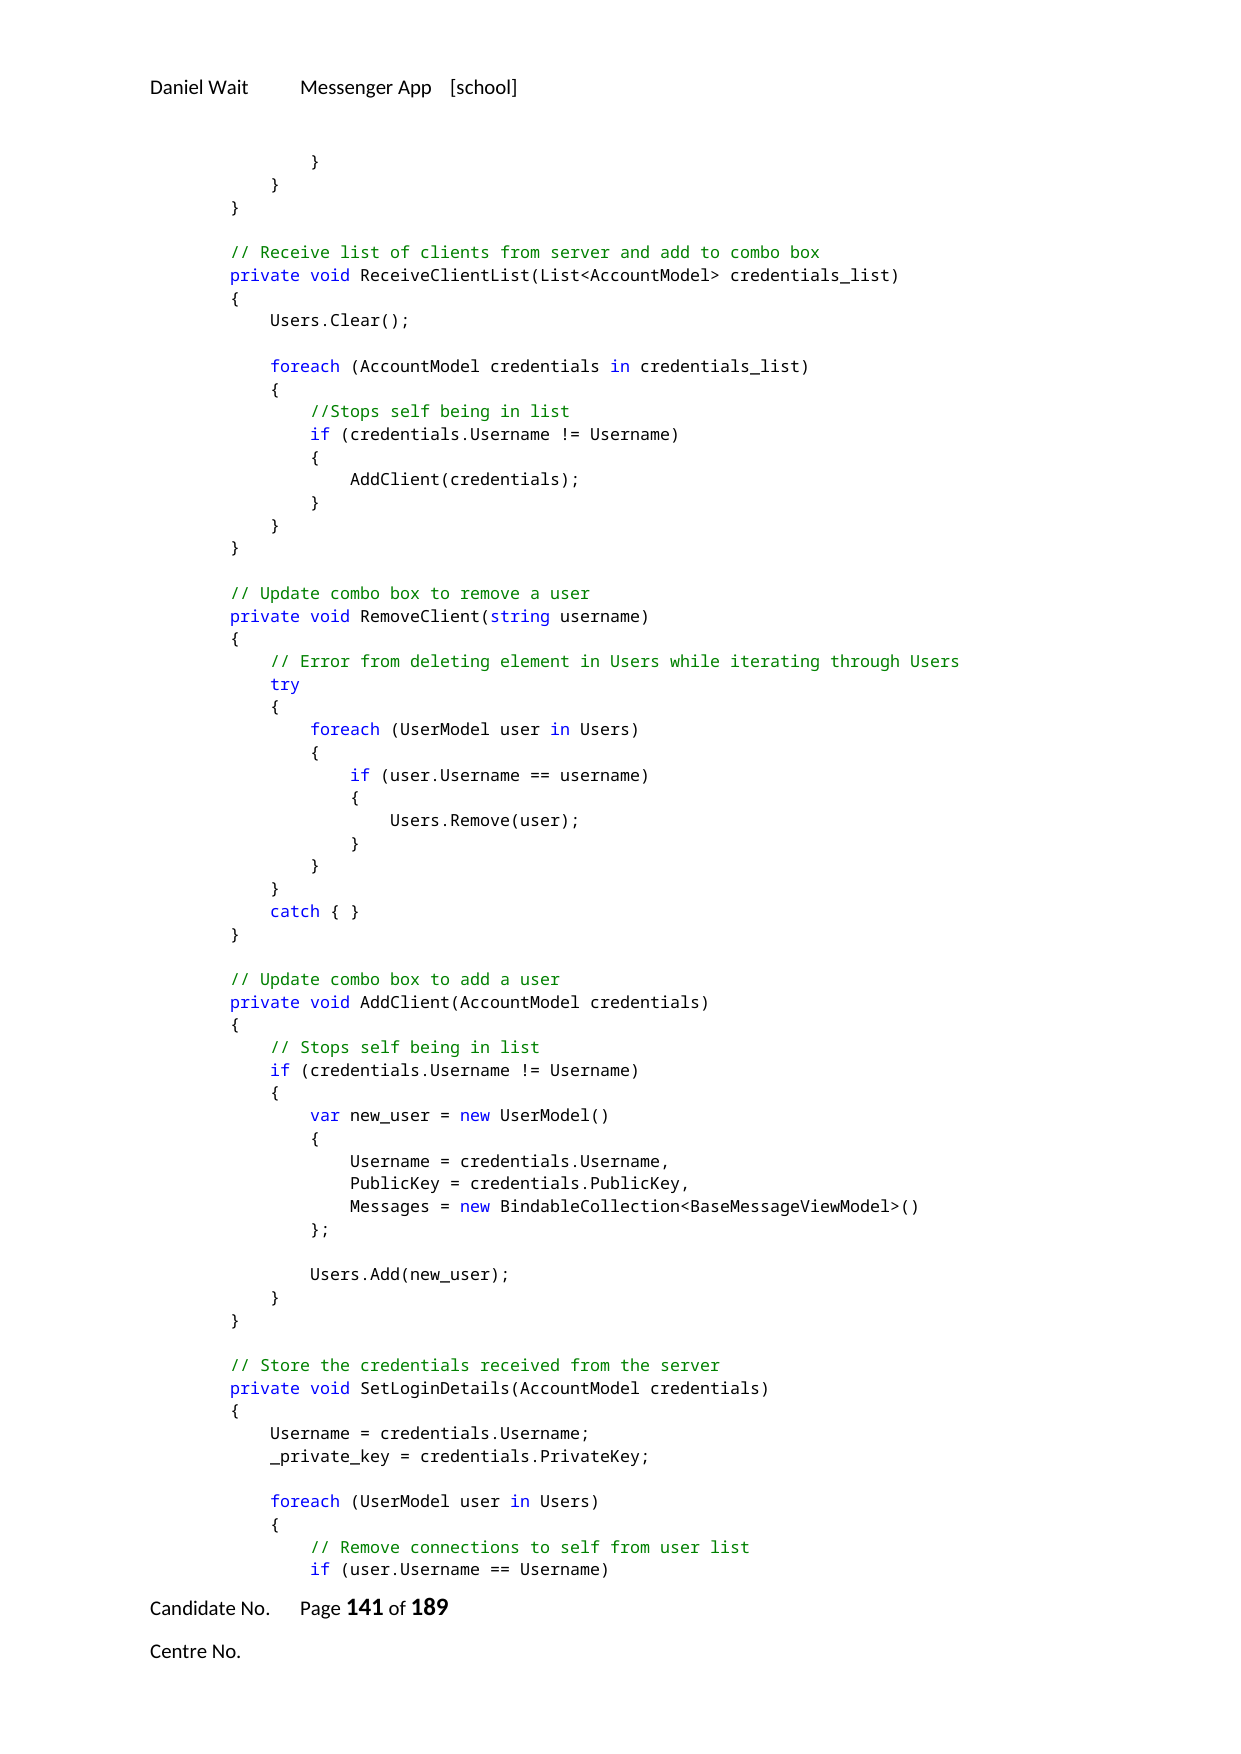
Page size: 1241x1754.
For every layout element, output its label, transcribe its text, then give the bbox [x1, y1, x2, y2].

text { [150, 377, 1090, 400]
text { [150, 1126, 1090, 1149]
text } [150, 536, 1090, 559]
text // Remove connections to self from user list [150, 1535, 1090, 1558]
text } [150, 150, 1090, 173]
text { [150, 627, 1090, 649]
text } [150, 1285, 1090, 1308]
text foreach (UserModel user in Users) [150, 718, 1090, 740]
text AddClient(credentials); [150, 468, 1090, 491]
text { [150, 786, 1090, 808]
text } [150, 173, 1090, 195]
text private void ReceiveClientList(List<AccountModel> credentials_list) [150, 263, 1090, 286]
text //Stops self being in list [150, 400, 1090, 422]
text PublicKey = credentials.PublicKey, [150, 1172, 1090, 1194]
text foreach (AccountModel credentials in credentials_list) [150, 354, 1090, 377]
text } [150, 1308, 1090, 1331]
text // Update combo box to add a user [150, 967, 1090, 990]
text } [150, 854, 1090, 877]
text var new_user = new UserModel() [150, 1104, 1090, 1126]
text { [150, 445, 1090, 468]
text // Receive list of clients from server and add to combo box [150, 241, 1090, 263]
text { [150, 740, 1090, 763]
text Users.Add(new_user); [150, 1263, 1090, 1285]
text } [150, 831, 1090, 854]
text } [150, 491, 1090, 513]
text if (user.Username == Username) [150, 1558, 1090, 1581]
text foreach (UserModel user in Users) [150, 1490, 1090, 1512]
text private void RemoveClient(string username) [150, 604, 1090, 627]
text } [150, 513, 1090, 536]
text Users.Remove(user); [150, 808, 1090, 831]
text { [150, 1013, 1090, 1036]
text } [150, 922, 1090, 945]
text { [150, 1081, 1090, 1104]
text // Error from deleting element in Users while iterating through Users [150, 649, 1090, 672]
text private void AddClient(AccountModel credentials) [150, 990, 1090, 1013]
text // Store the credentials received from the server [150, 1353, 1090, 1376]
text Username = credentials.Username; [150, 1422, 1090, 1444]
text if (credentials.Username != Username) [150, 422, 1090, 445]
text if (user.Username == username) [150, 763, 1090, 786]
text // Stops self being in list [150, 1036, 1090, 1058]
text catch { } [150, 899, 1090, 922]
text Username = credentials.Username, [150, 1149, 1090, 1172]
text // Update combo box to remove a user [150, 581, 1090, 604]
text Users.Clear(); [150, 309, 1090, 332]
text try [150, 672, 1090, 695]
text { [150, 1512, 1090, 1535]
text { [150, 1399, 1090, 1422]
text { [150, 695, 1090, 718]
text Messages = new BindableCollection<BaseMessageViewModel>() [150, 1194, 1090, 1217]
text if (credentials.Username != Username) [150, 1058, 1090, 1081]
text } [150, 877, 1090, 899]
text { [150, 286, 1090, 309]
text private void SetLoginDetails(AccountModel credentials) [150, 1376, 1090, 1399]
text _private_key = credentials.PrivateKey; [150, 1444, 1090, 1467]
text } [150, 195, 1090, 218]
text }; [150, 1217, 1090, 1240]
